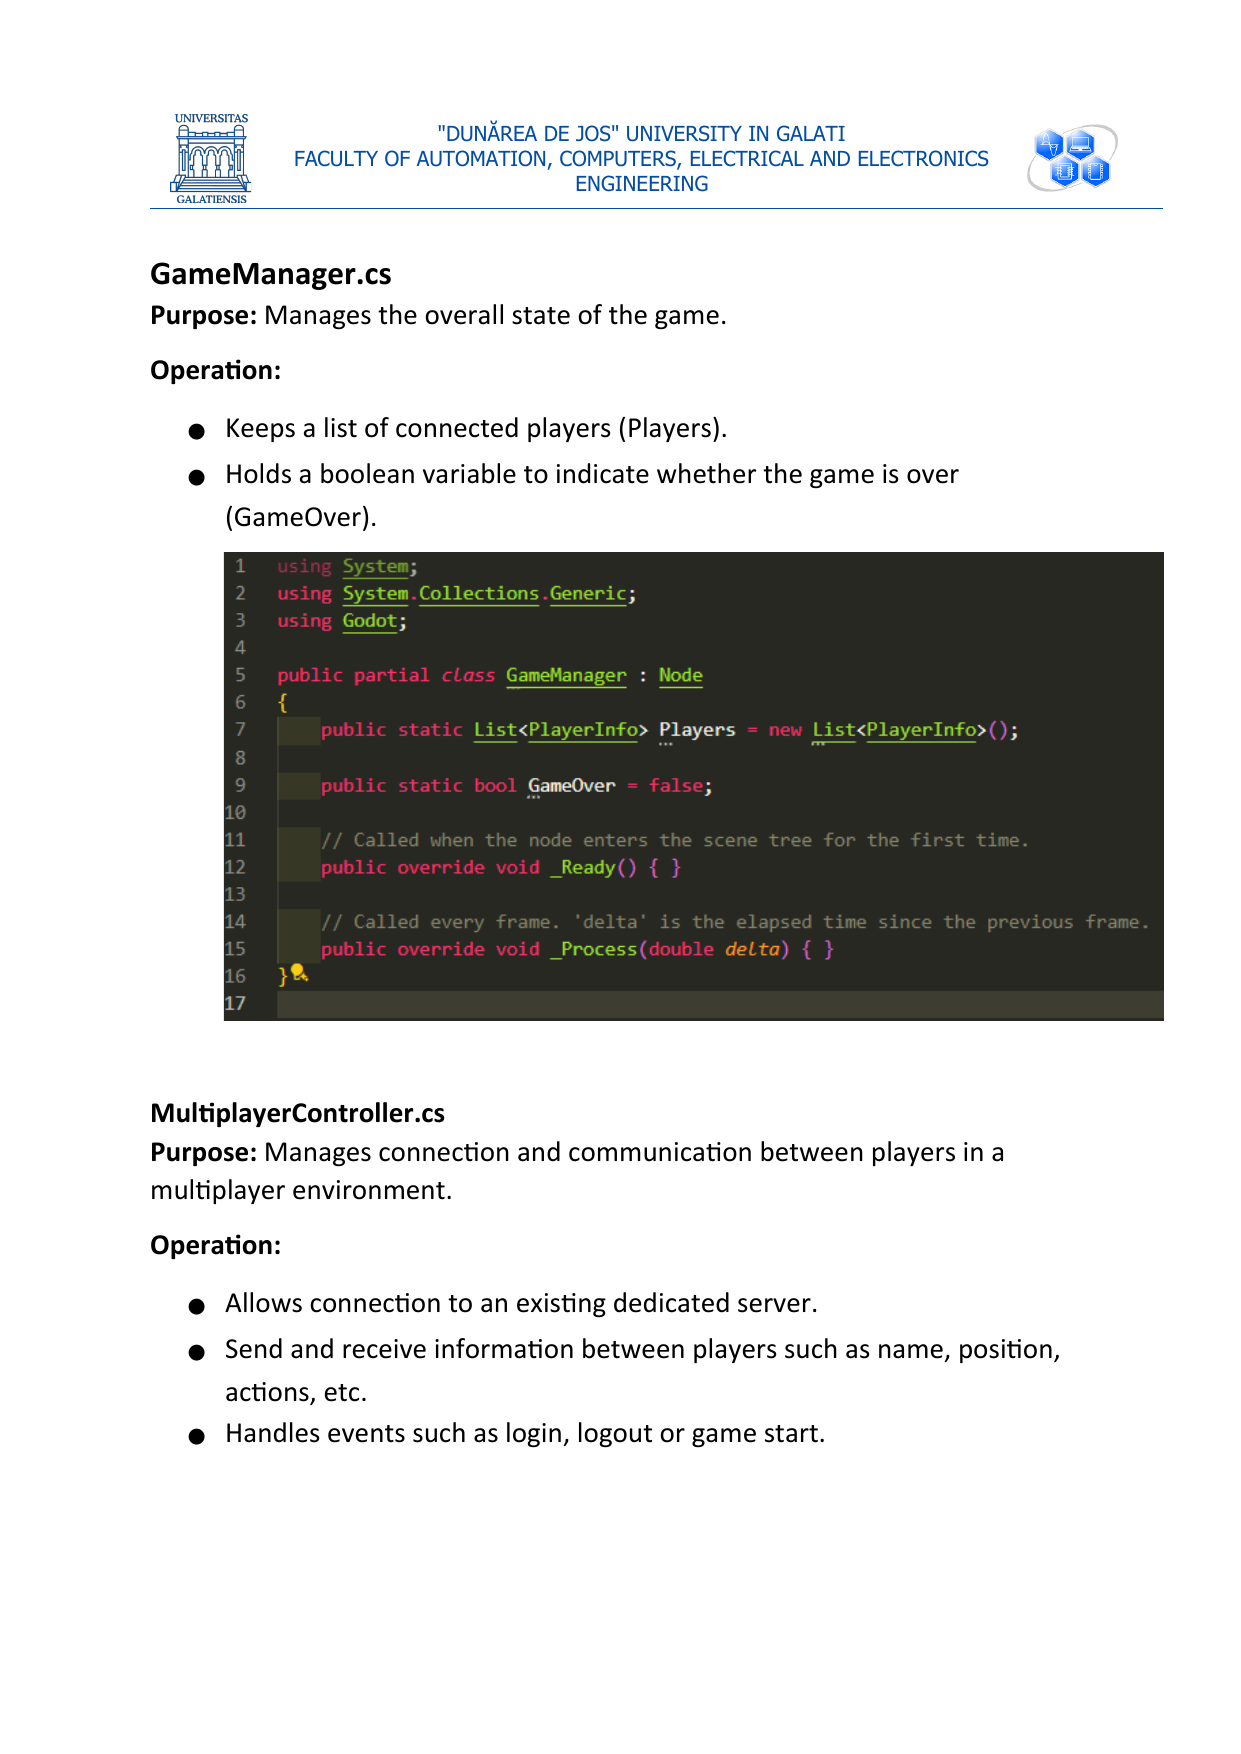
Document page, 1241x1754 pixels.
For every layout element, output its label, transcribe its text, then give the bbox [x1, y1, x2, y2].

list Handles events such as login, logout or game start. [187, 1411, 1090, 1454]
picture [1023, 121, 1123, 196]
list Allows connection to an existing dedicated server. [187, 1281, 1090, 1324]
text Purpose: Manages connection and communication between players in a multiplayer environment. [150, 1133, 1090, 1207]
picture [223, 552, 1164, 1021]
subtitle GameManager.cs [150, 252, 1090, 293]
subtitle MultiplayerController.cs [150, 1094, 1090, 1130]
text Operation: [150, 1226, 1090, 1262]
list Keeps a list of connected players (Players). [187, 406, 1090, 449]
picture [170, 114, 252, 203]
list Send and receive information between players such as name, position, actions, etc. [187, 1327, 1090, 1408]
list Holds a boolean variable to indicate whether the game is over (GameOver). [187, 452, 1090, 533]
text Purpose: Manages the overall state of the game. [150, 296, 1090, 332]
text Operation: [150, 351, 1090, 387]
